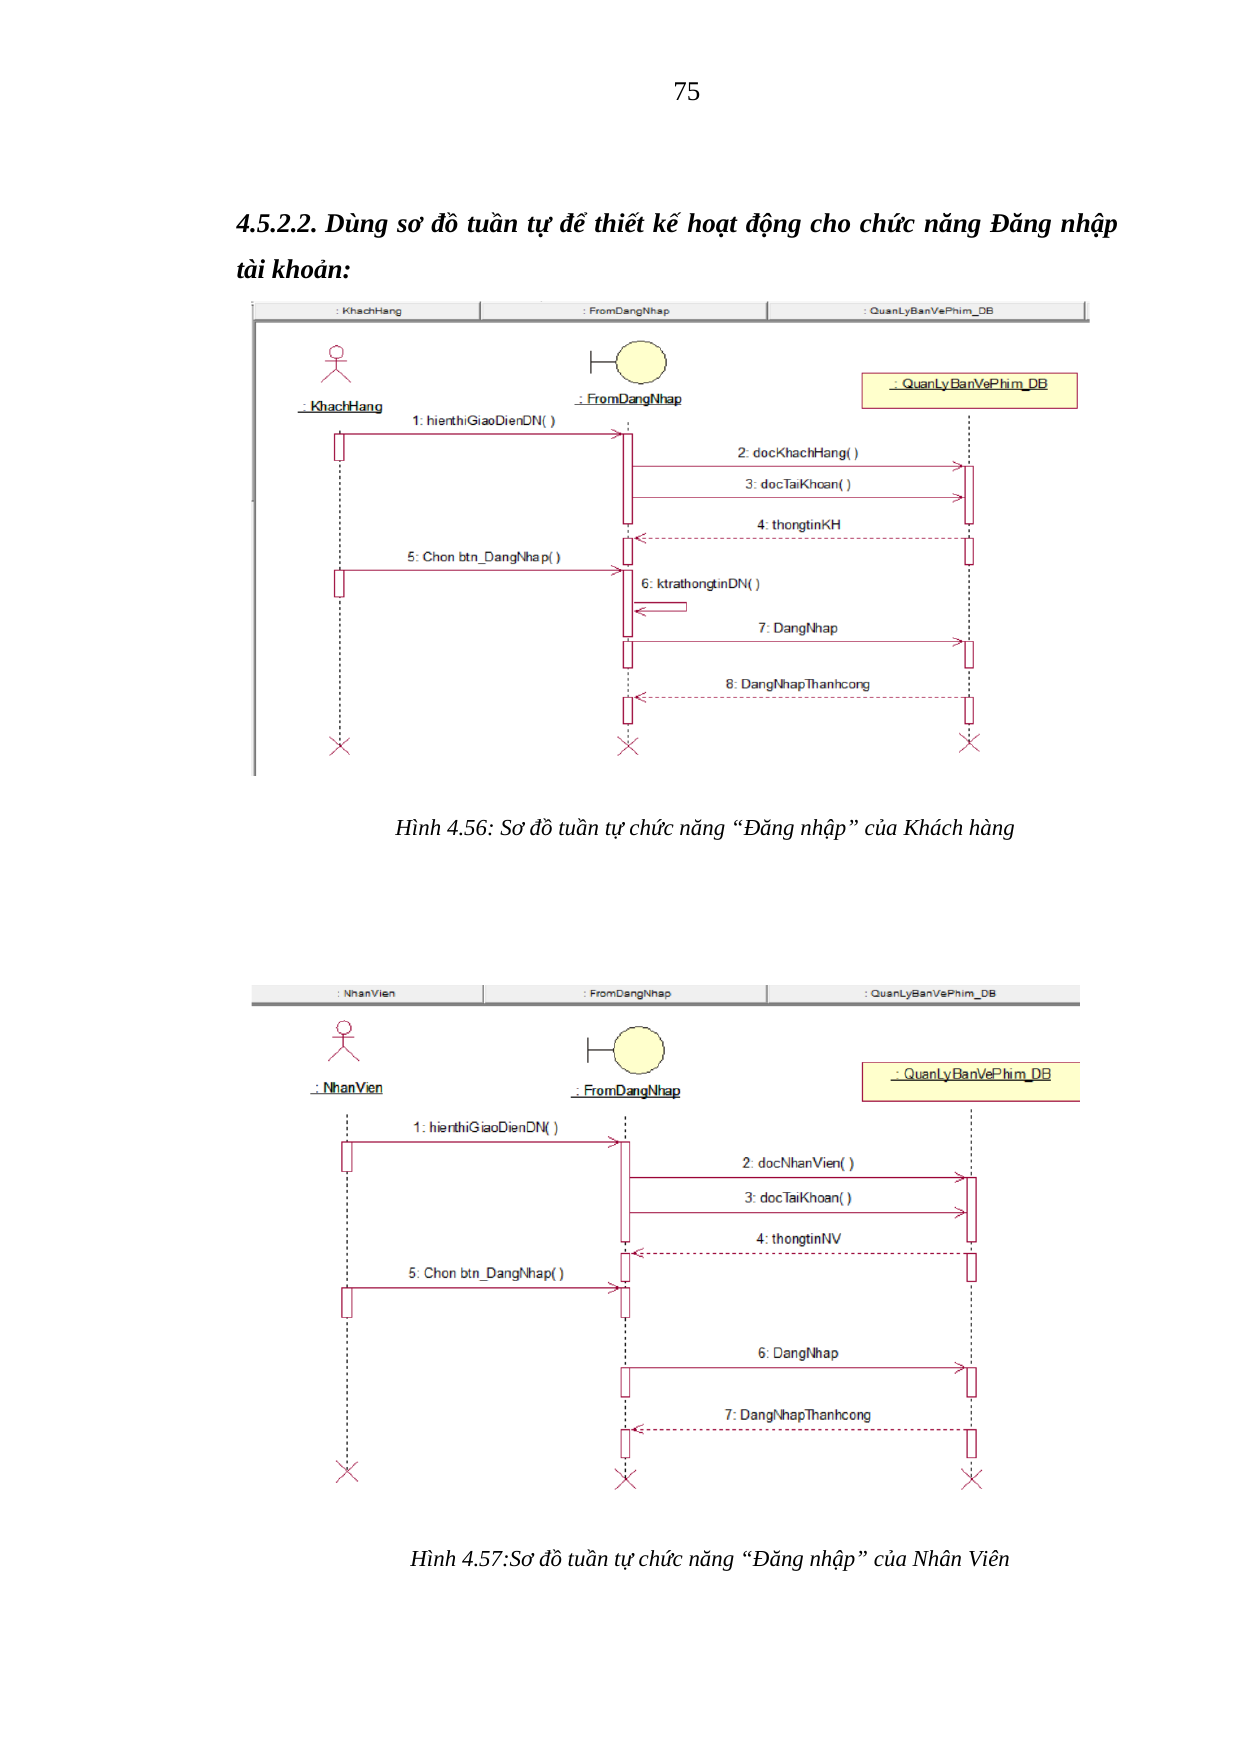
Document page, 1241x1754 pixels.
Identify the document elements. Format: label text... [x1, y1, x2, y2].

picture [251, 301, 1090, 776]
subtitle Dùng sơ đồ tuần tự để thiết kế hoạt động cho chức năng Đăng nhập tài khoản: [236, 207, 1122, 284]
picture [251, 985, 1080, 1509]
